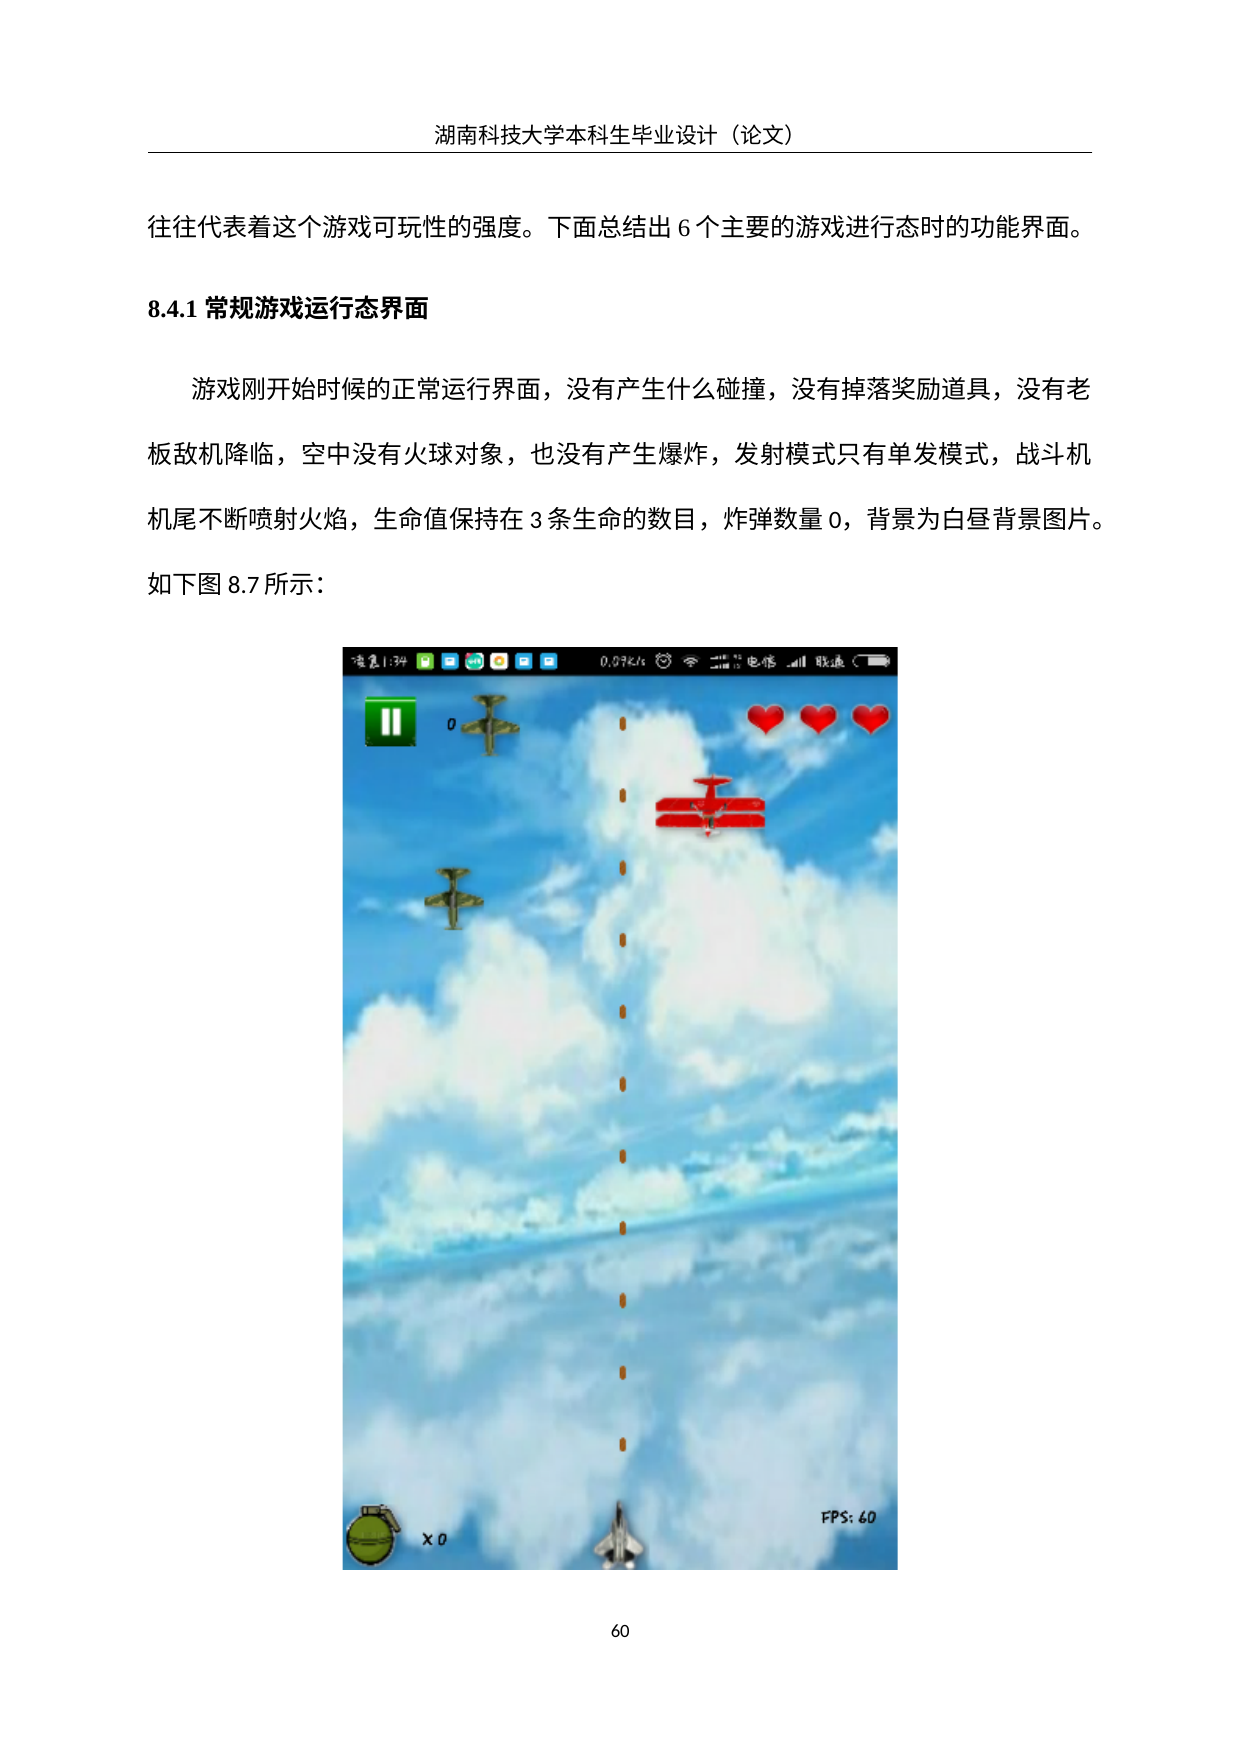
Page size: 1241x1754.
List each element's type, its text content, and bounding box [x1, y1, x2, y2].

text 游戏刚开始时候的正常运行界面，没有产生什么碰撞，没有掉落奖励道具，没有老板敌机降临，空中没有火球对象，也没有产生爆炸，发射模式只有单发模式，战斗机机尾不断喷射火焰，生命值保持在3条生命的数目，炸弹数量0，背景为白昼背景图片。如下图8.7所示： [148, 355, 1092, 615]
subtitle 8.4.1 常规游戏运行态界面 [148, 274, 1092, 339]
picture [342, 647, 898, 1570]
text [148, 193, 1092, 258]
